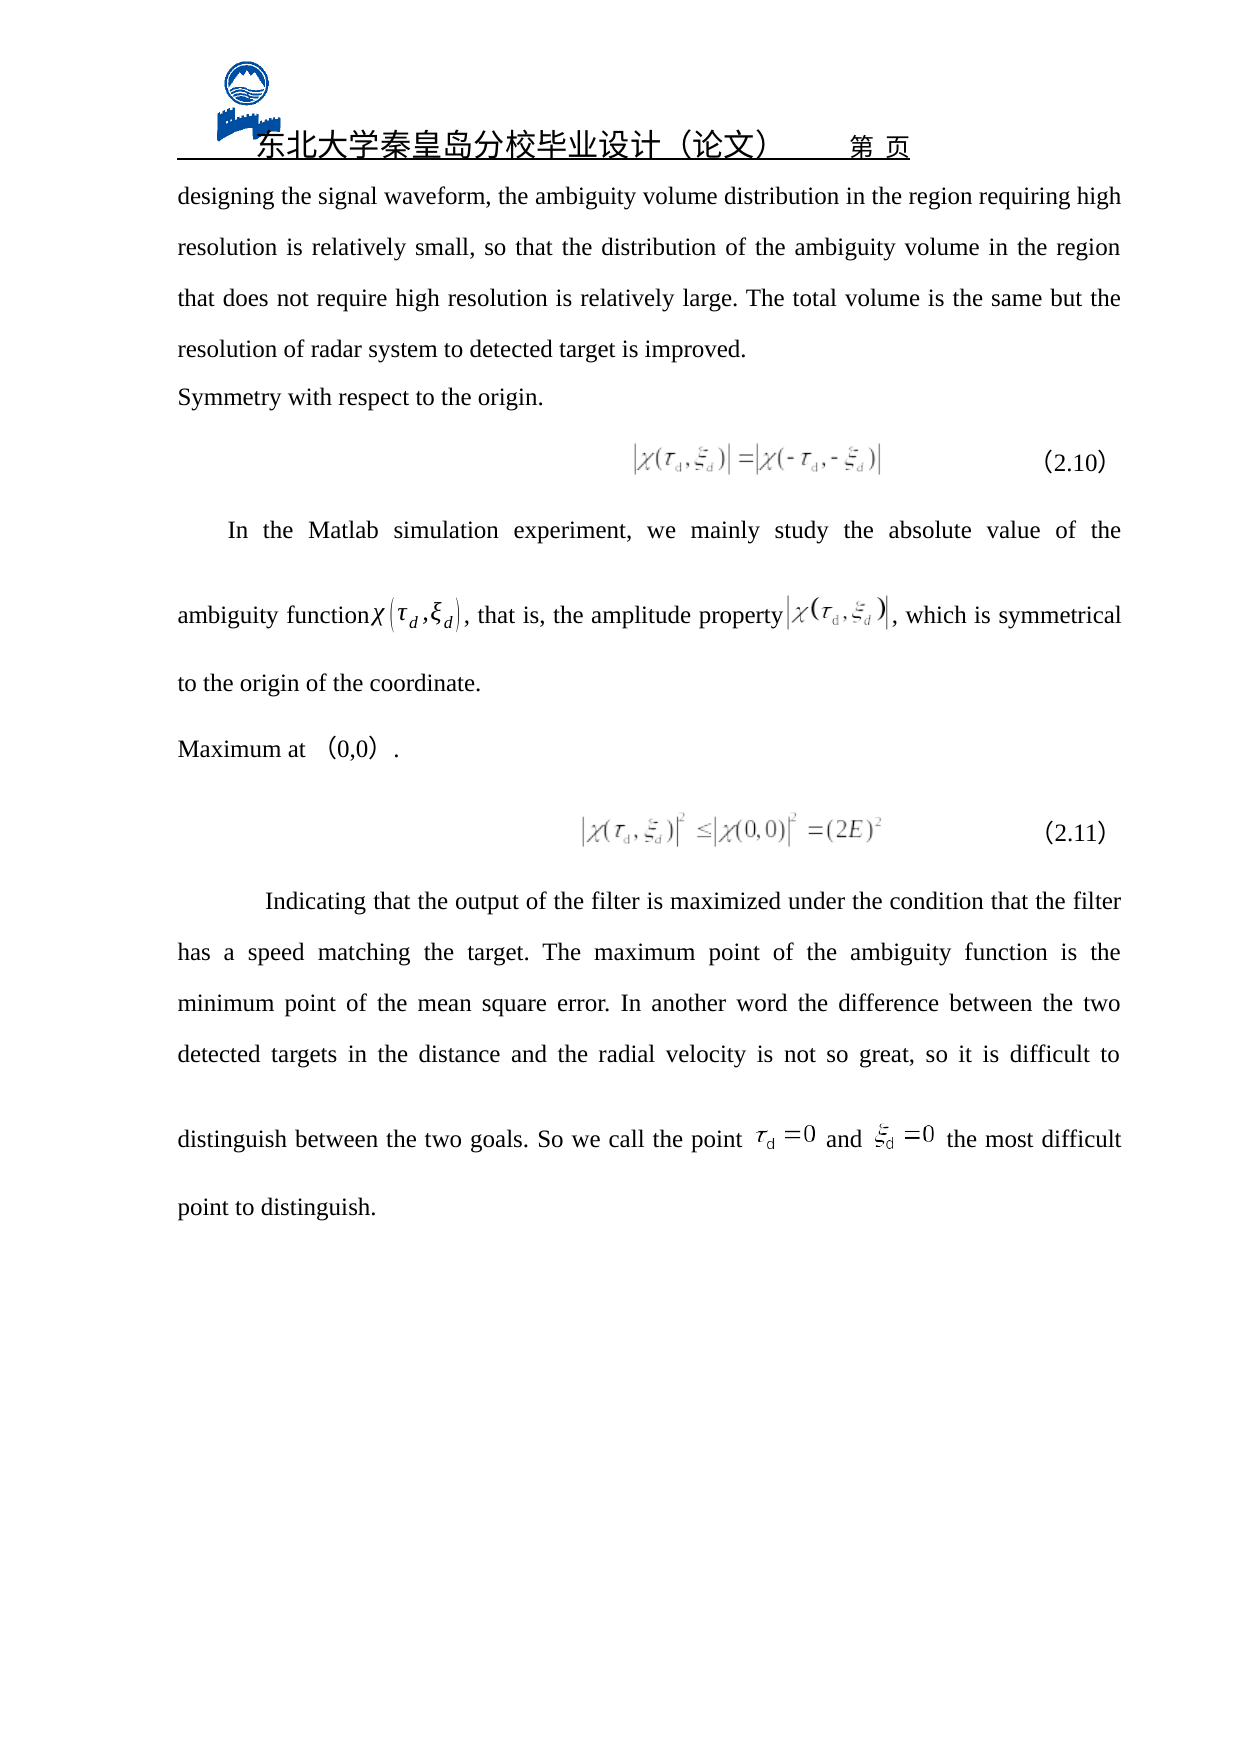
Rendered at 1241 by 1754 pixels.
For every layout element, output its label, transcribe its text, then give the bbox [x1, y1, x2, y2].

picture [208, 61, 285, 143]
text （2.10） [177, 428, 1122, 496]
text Maximum at （0,0）. [177, 714, 1122, 782]
text Symmetry with respect to the origin. [177, 380, 1122, 414]
text Indicating that the output of the filter is maximized under the condition that the filter has a speed matching the target. The maximum point of the ambiguity function is the minimum point of the mean square error. In another word the difference between the two detected targets in the distance and the radial velocity is not so great, so it is difficult to distinguish between the two goals. So we call the point and the most difficult point to distinguish. [177, 884, 1122, 1223]
text （2.11） [177, 799, 1122, 867]
text In the Matlab simulation experiment, we mainly study the absolute value of the ambiguity function, that is, the amplitude property, which is symmetrical to the origin of the coordinate. [177, 513, 1122, 700]
